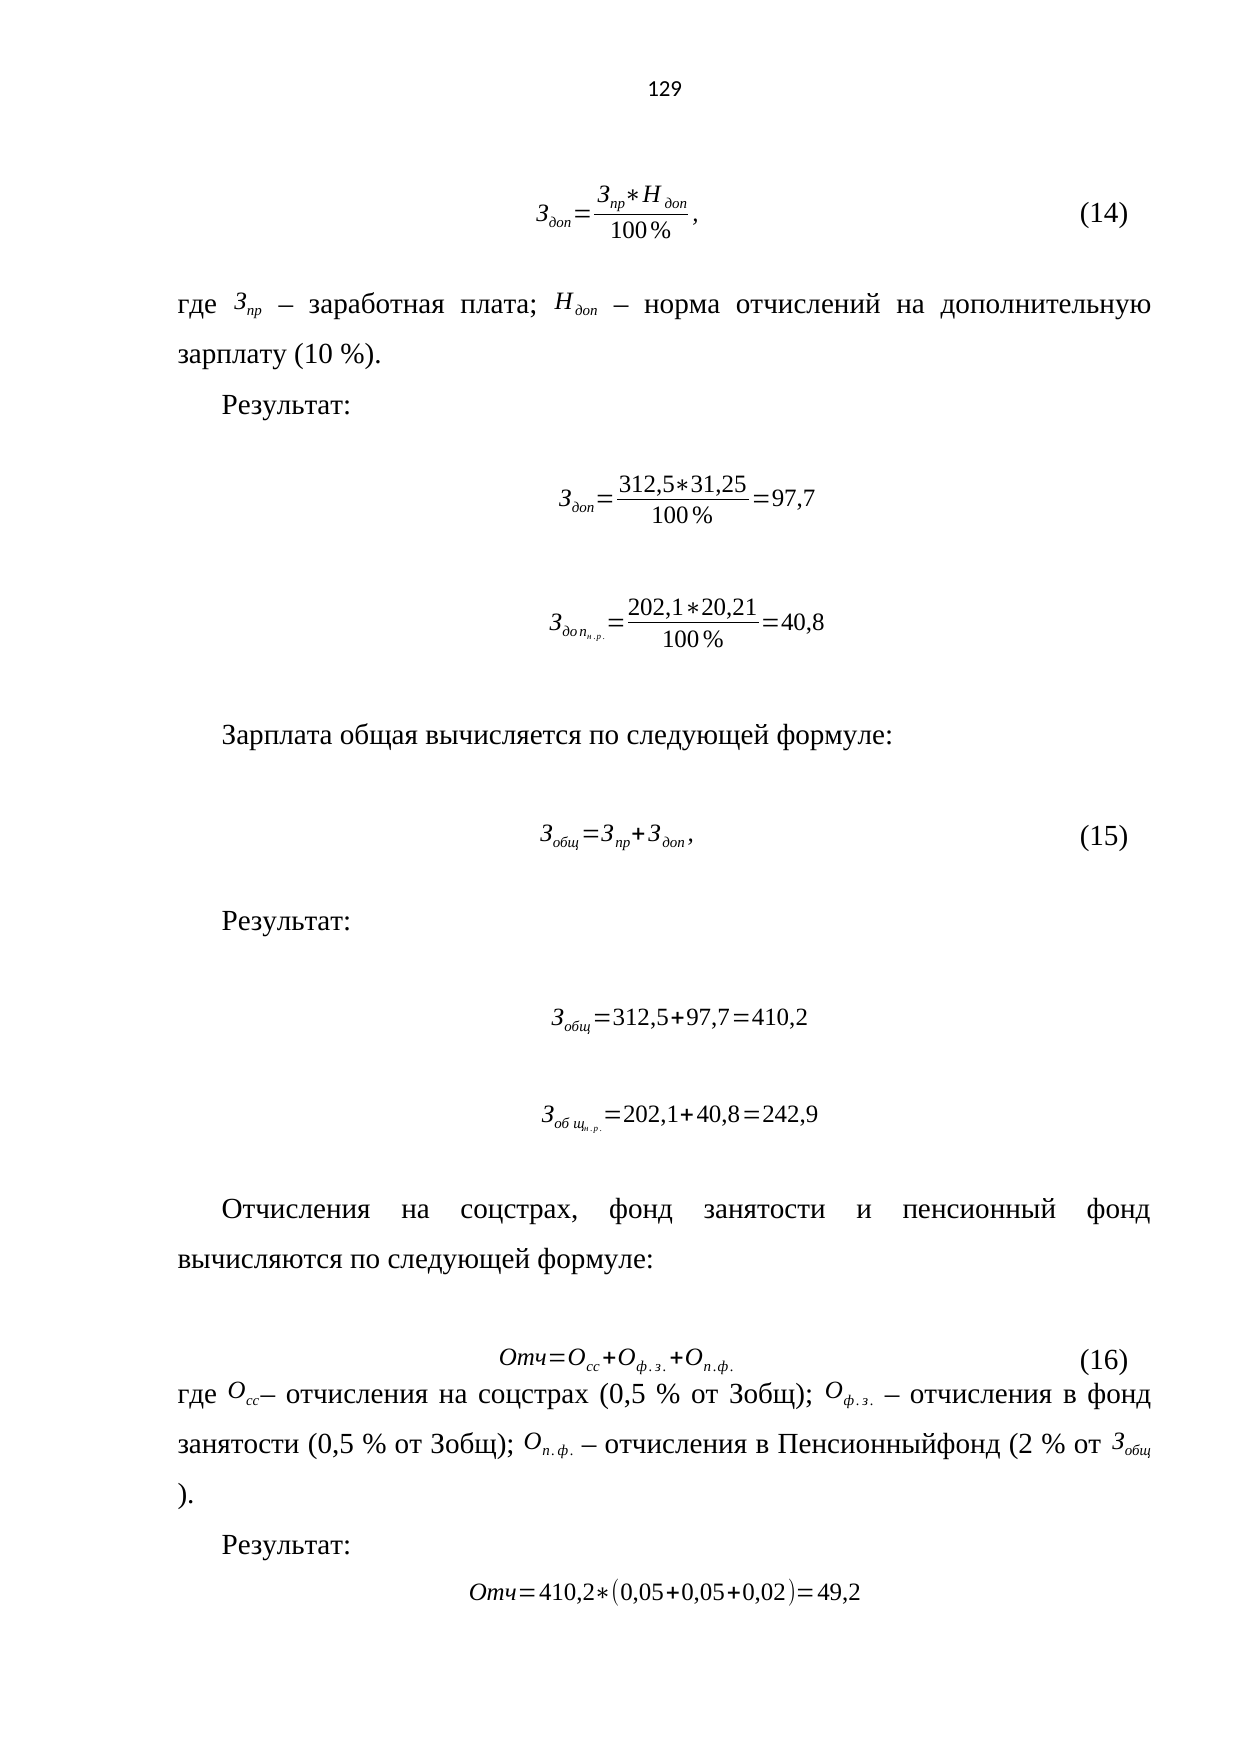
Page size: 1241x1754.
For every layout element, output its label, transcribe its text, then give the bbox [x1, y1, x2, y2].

text Результат: [177, 903, 1152, 936]
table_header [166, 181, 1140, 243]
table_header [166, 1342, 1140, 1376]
text где – отчисления на соцстрах (0,5 % от Зобщ); – отчисления в фонд занятости (0,5 % от Зобщ); – отчисления в Пенсионныйфонд (2 % от ). [177, 1376, 1152, 1510]
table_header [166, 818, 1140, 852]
text Результат: [177, 1527, 1152, 1560]
text Результат: [177, 387, 1152, 420]
text Зарплата общая вычисляется по следующей формуле: [177, 717, 1152, 751]
text где – заработная плата; – норма отчислений на дополнительную зарплату (10 %). [177, 286, 1152, 370]
text Отчисления на соцстрах, фонд занятости и пенсионный фонд вычисляются по следующей формуле: [177, 1191, 1152, 1275]
